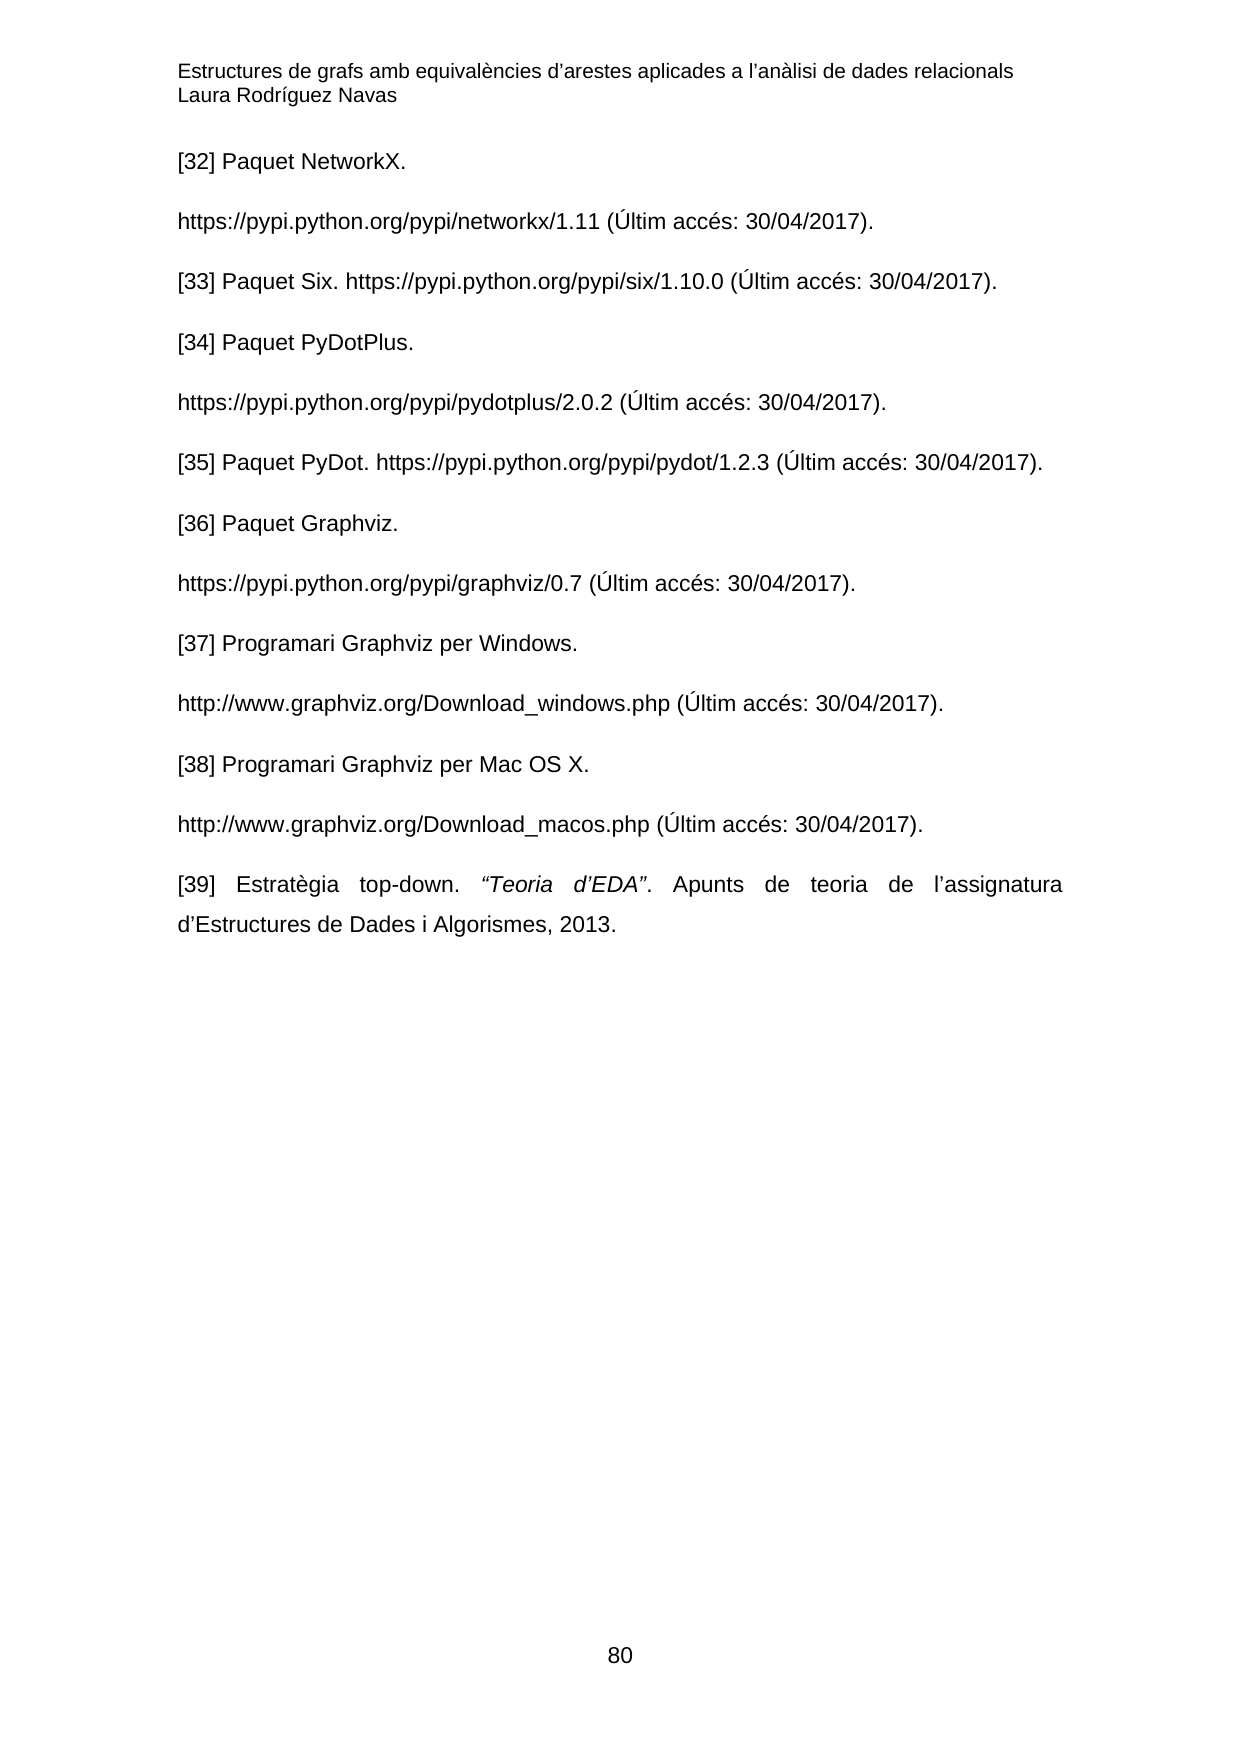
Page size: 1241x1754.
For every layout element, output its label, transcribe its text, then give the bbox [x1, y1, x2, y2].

text http://www.graphviz.org/Download_windows.php (Últim accés: 30/04/2017). [177, 690, 1063, 717]
text http://www.graphviz.org/Download_macos.php (Últim accés: 30/04/2017). [177, 811, 1063, 837]
text [33] Paquet Six. https://pypi.python.org/pypi/six/1.10.0 (Últim accés: 30/04/2017). [177, 268, 1063, 294]
text [35] Paquet PyDot. https://pypi.python.org/pypi/pydot/1.2.3 (Últim accés: 30/04/2017). [177, 449, 1063, 476]
text [39] Estratègia top-down. “Teoria d’EDA”. Apunts de teoria de l’assignatura d’Estructures de Dades i Algorismes, 2013. [177, 871, 1063, 937]
text [32] Paquet NetworkX. [177, 148, 1063, 174]
text [38] Programari Graphviz per Mac OS X. [177, 751, 1063, 777]
text https://pypi.python.org/pypi/networkx/1.11 (Últim accés: 30/04/2017). [177, 208, 1063, 234]
text [36] Paquet Graphviz. [177, 509, 1063, 536]
text [34] Paquet PyDotPlus. [177, 328, 1063, 355]
text https://pypi.python.org/pypi/graphviz/0.7 (Últim accés: 30/04/2017). [177, 570, 1063, 596]
text [37] Programari Graphviz per Windows. [177, 630, 1063, 656]
text https://pypi.python.org/pypi/pydotplus/2.0.2 (Últim accés: 30/04/2017). [177, 389, 1063, 415]
